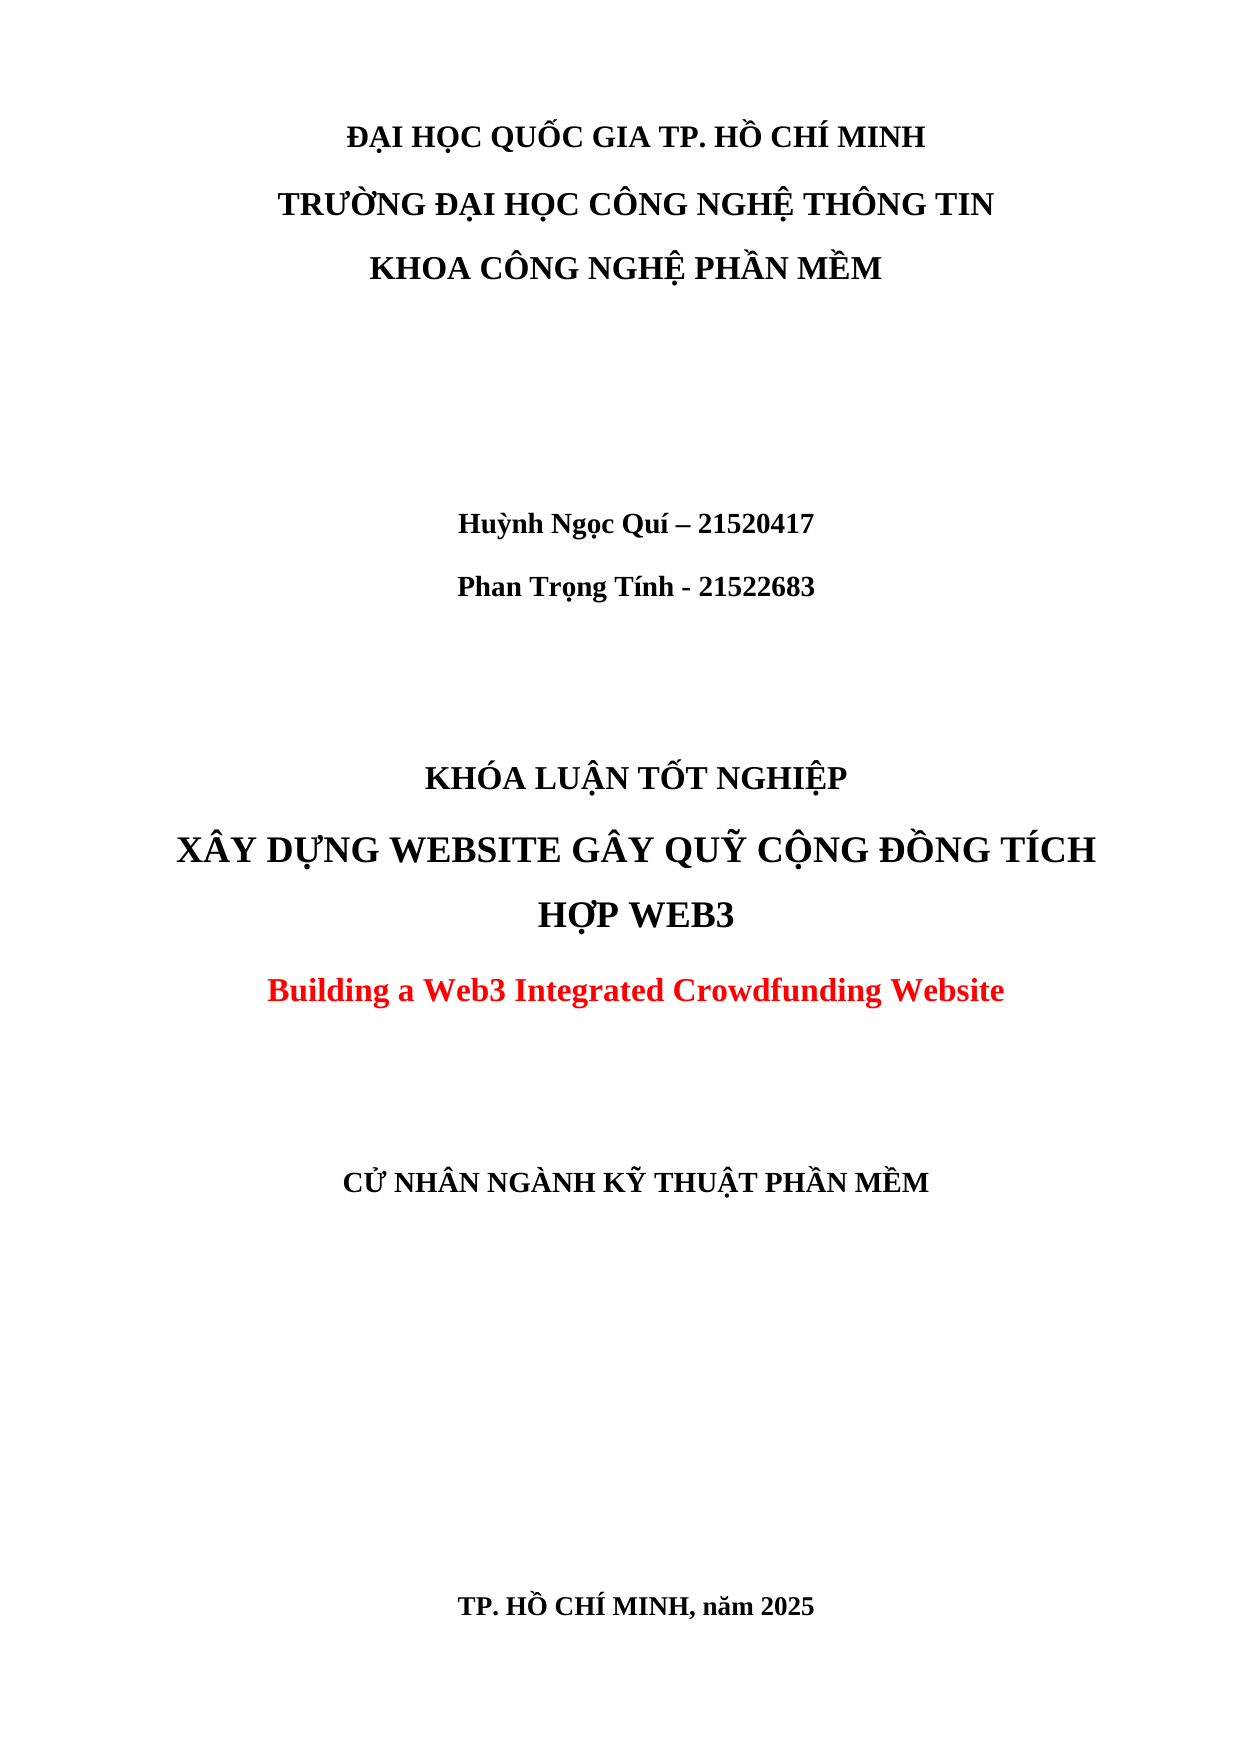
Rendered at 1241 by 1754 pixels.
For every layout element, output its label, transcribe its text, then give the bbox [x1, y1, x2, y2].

text CỬ NHÂN NGÀNH KỸ THUẬT PHẦN MỀM [150, 1165, 1122, 1199]
text XÂY DỰNG WEBSITE GÂY QUỸ CỘNG ĐỒNG TÍCH HỢP WEB3 [150, 828, 1122, 936]
text TRƯỜNG ĐẠI HỌC CÔNG NGHỆ THÔNG TIN [150, 184, 1122, 223]
text Building a Web3 Integrated Crowdfunding Website [150, 970, 1122, 1008]
text KHOA CÔNG NGHỆ PHẦN MỀM [150, 248, 1122, 287]
text Phan Trọng Tính - 21522683 [150, 569, 1122, 603]
text TP. HỒ CHÍ MINH, năm 2025 [150, 1591, 1122, 1622]
text Huỳnh Ngọc Quí – 21520417 [150, 507, 1122, 540]
text KHÓA LUẬN TỐT NGHIỆP [150, 758, 1122, 796]
text ĐẠI HỌC QUỐC GIA TP. HỒ CHÍ MINH [150, 118, 1122, 154]
